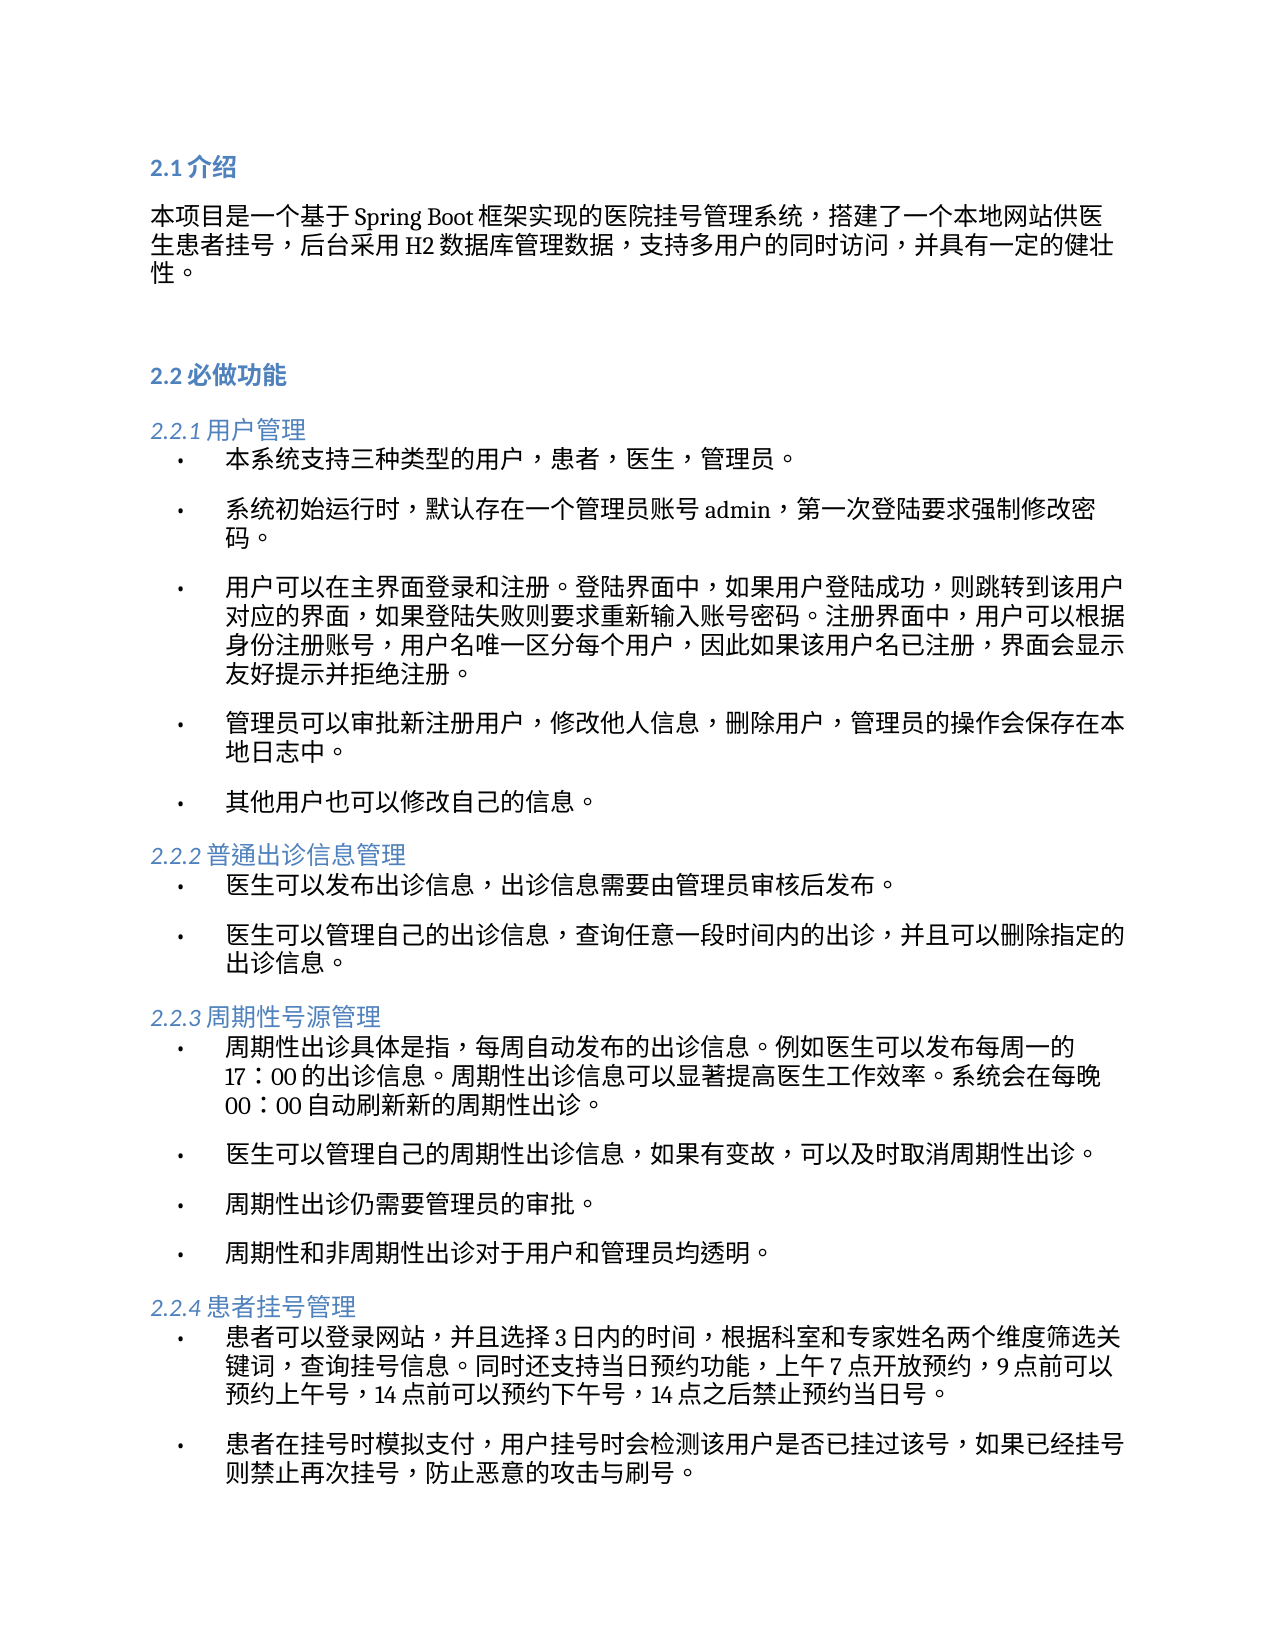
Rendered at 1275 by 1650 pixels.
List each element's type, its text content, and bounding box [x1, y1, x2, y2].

subtitle 2.2.2 普通出诊信息管理 [150, 838, 1125, 872]
text 本项目是一个基于Spring Boot框架实现的医院挂号管理系统，搭建了一个本地网站供医生患者挂号，后台采用H2数据库管理数据，支持多用户的同时访问，并具有一定的健壮性。 [150, 203, 1125, 289]
list 周期性和非周期性出诊对于用户和管理员均透明。 [175, 1240, 1125, 1269]
list 患者可以登录网站，并且选择3日内的时间，根据科室和专家姓名两个维度筛选关键词，查询挂号信息。同时还支持当日预约功能，上午7点开放预约，9点前可以预约上午号，14点前可以预约下午号，14点之后禁止预约当日号。 [175, 1324, 1125, 1410]
list 其他用户也可以修改自己的信息。 [175, 788, 1125, 817]
subtitle 2.2.4 患者挂号管理 [150, 1290, 1125, 1324]
list 医生可以发布出诊信息，出诊信息需要由管理员审核后发布。 [175, 872, 1125, 901]
list 周期性出诊具体是指，每周自动发布的出诊信息。例如医生可以发布每周一的17：00的出诊信息。周期性出诊信息可以显著提高医生工作效率。系统会在每晚00：00自动刷新新的周期性出诊。 [175, 1034, 1125, 1120]
list 患者在挂号时模拟支付，用户挂号时会检测该用户是否已挂过该号，如果已经挂号则禁止再次挂号，防止恶意的攻击与刷号。 [175, 1431, 1125, 1488]
list 管理员可以审批新注册用户，修改他人信息，删除用户，管理员的操作会保存在本地日志中。 [175, 710, 1125, 768]
list 系统初始运行时，默认存在一个管理员账号admin，第一次登陆要求强制修改密码。 [175, 496, 1125, 553]
subtitle 2.2.3 周期性号源管理 [150, 1000, 1125, 1034]
list 医生可以管理自己的出诊信息，查询任意一段时间内的出诊，并且可以删除指定的出诊信息。 [175, 922, 1125, 979]
subtitle 2.2.1 用户管理 [150, 412, 1125, 446]
list 医生可以管理自己的周期性出诊信息，如果有变故，可以及时取消周期性出诊。 [175, 1141, 1125, 1170]
subtitle 2.2 必做功能 [150, 357, 1125, 391]
subtitle 2.1 介绍 [150, 150, 1125, 184]
list 本系统支持三种类型的用户，患者，医生，管理员。 [175, 446, 1125, 475]
list 周期性出诊仍需要管理员的审批。 [175, 1191, 1125, 1219]
list 用户可以在主界面登录和注册。登陆界面中，如果用户登陆成功，则跳转到该用户对应的界面，如果登陆失败则要求重新输入账号密码。注册界面中，用户可以根据身份注册账号，用户名唯一区分每个用户，因此如果该用户名已注册，界面会显示友好提示并拒绝注册。 [175, 574, 1125, 689]
